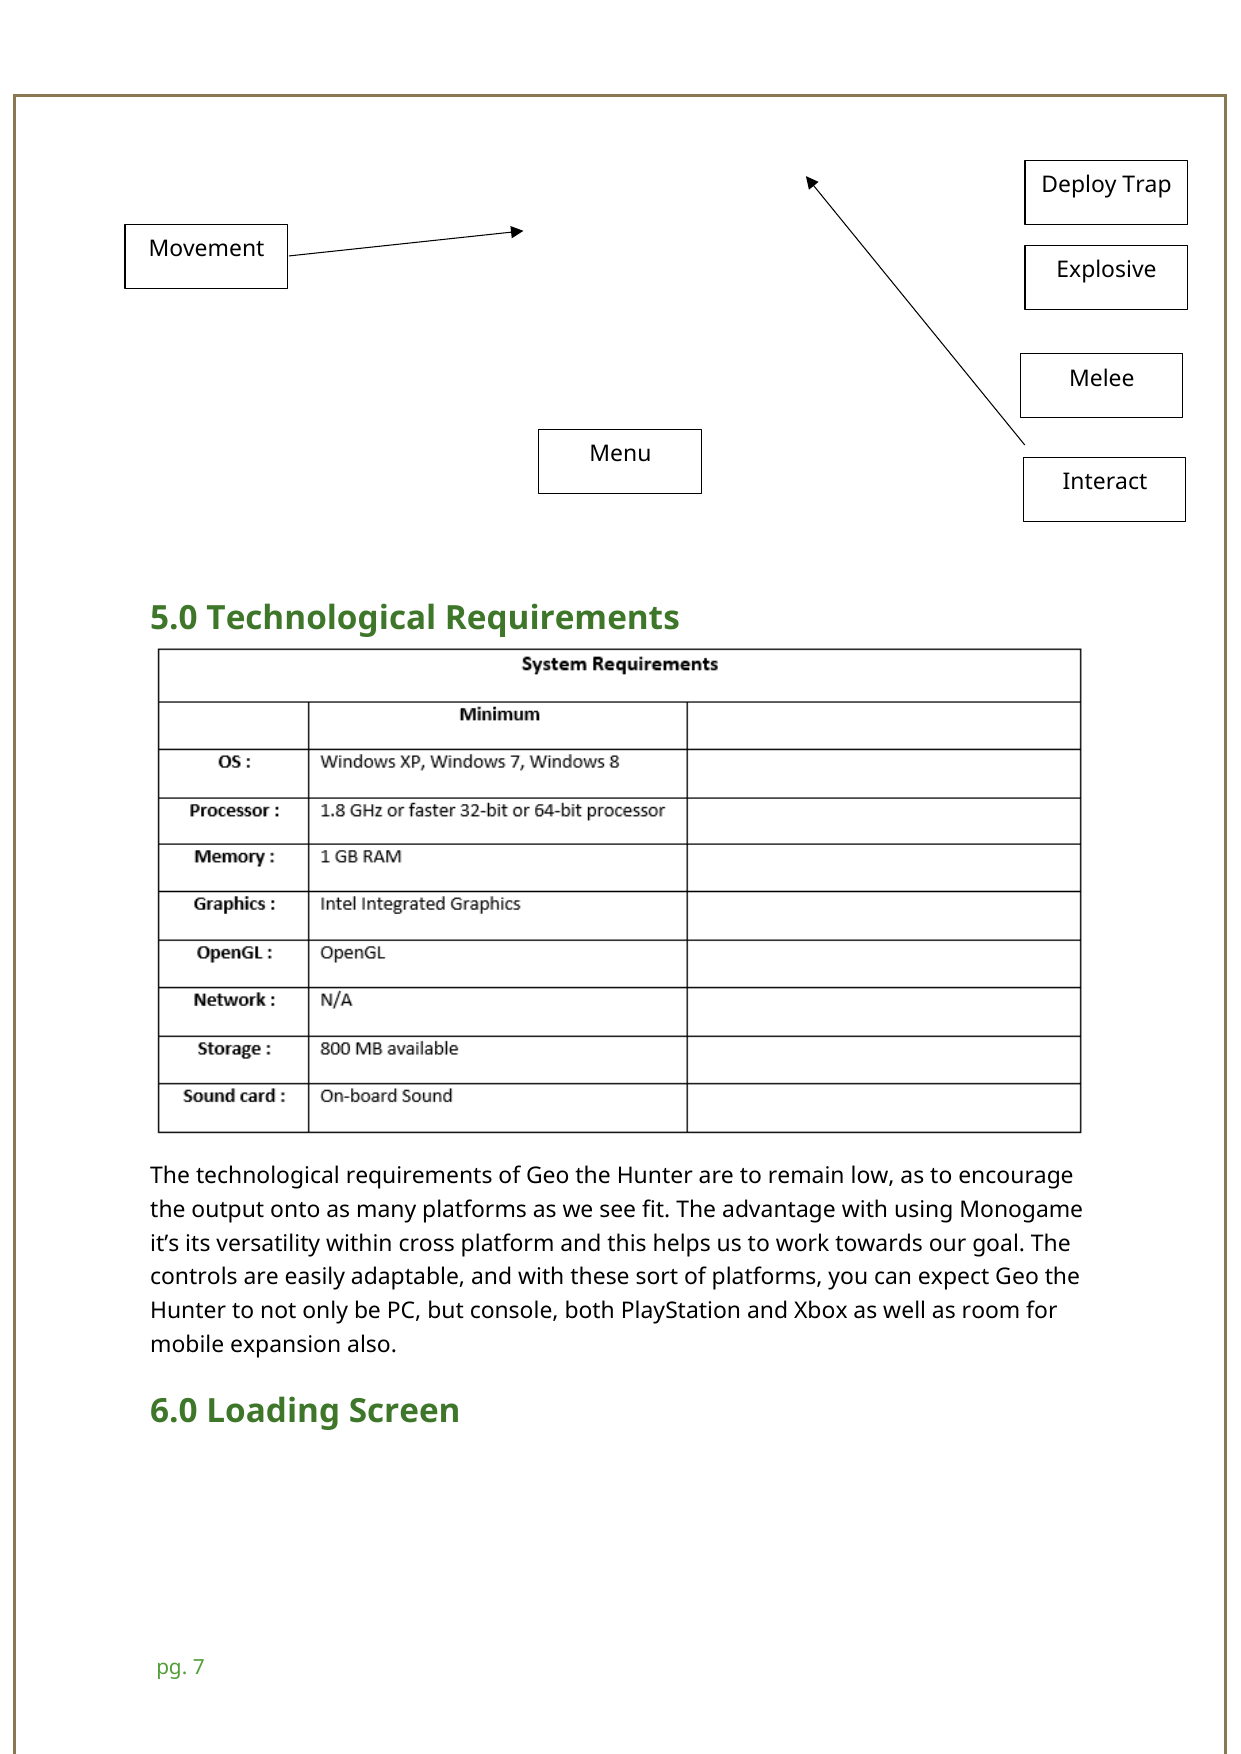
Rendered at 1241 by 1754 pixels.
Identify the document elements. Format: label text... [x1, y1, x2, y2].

subtitle 6.0 Loading Screen [150, 1386, 1090, 1432]
subtitle 5.0 Technological Requirements [150, 594, 1090, 639]
picture [150, 642, 1091, 1140]
text The technological requirements of Geo the Hunter are to remain low, as to encourage the output onto as many platforms as we see fit. The advantage with using Monogame it’s its versatility within cross platform and this helps us to work towards our goal. The controls are easily adaptable, and with these sort of platforms, you can expect Geo the Hunter to not only be PC, but console, both PlayStation and Xbox as well as room for mobile expansion also. [150, 1159, 1090, 1359]
